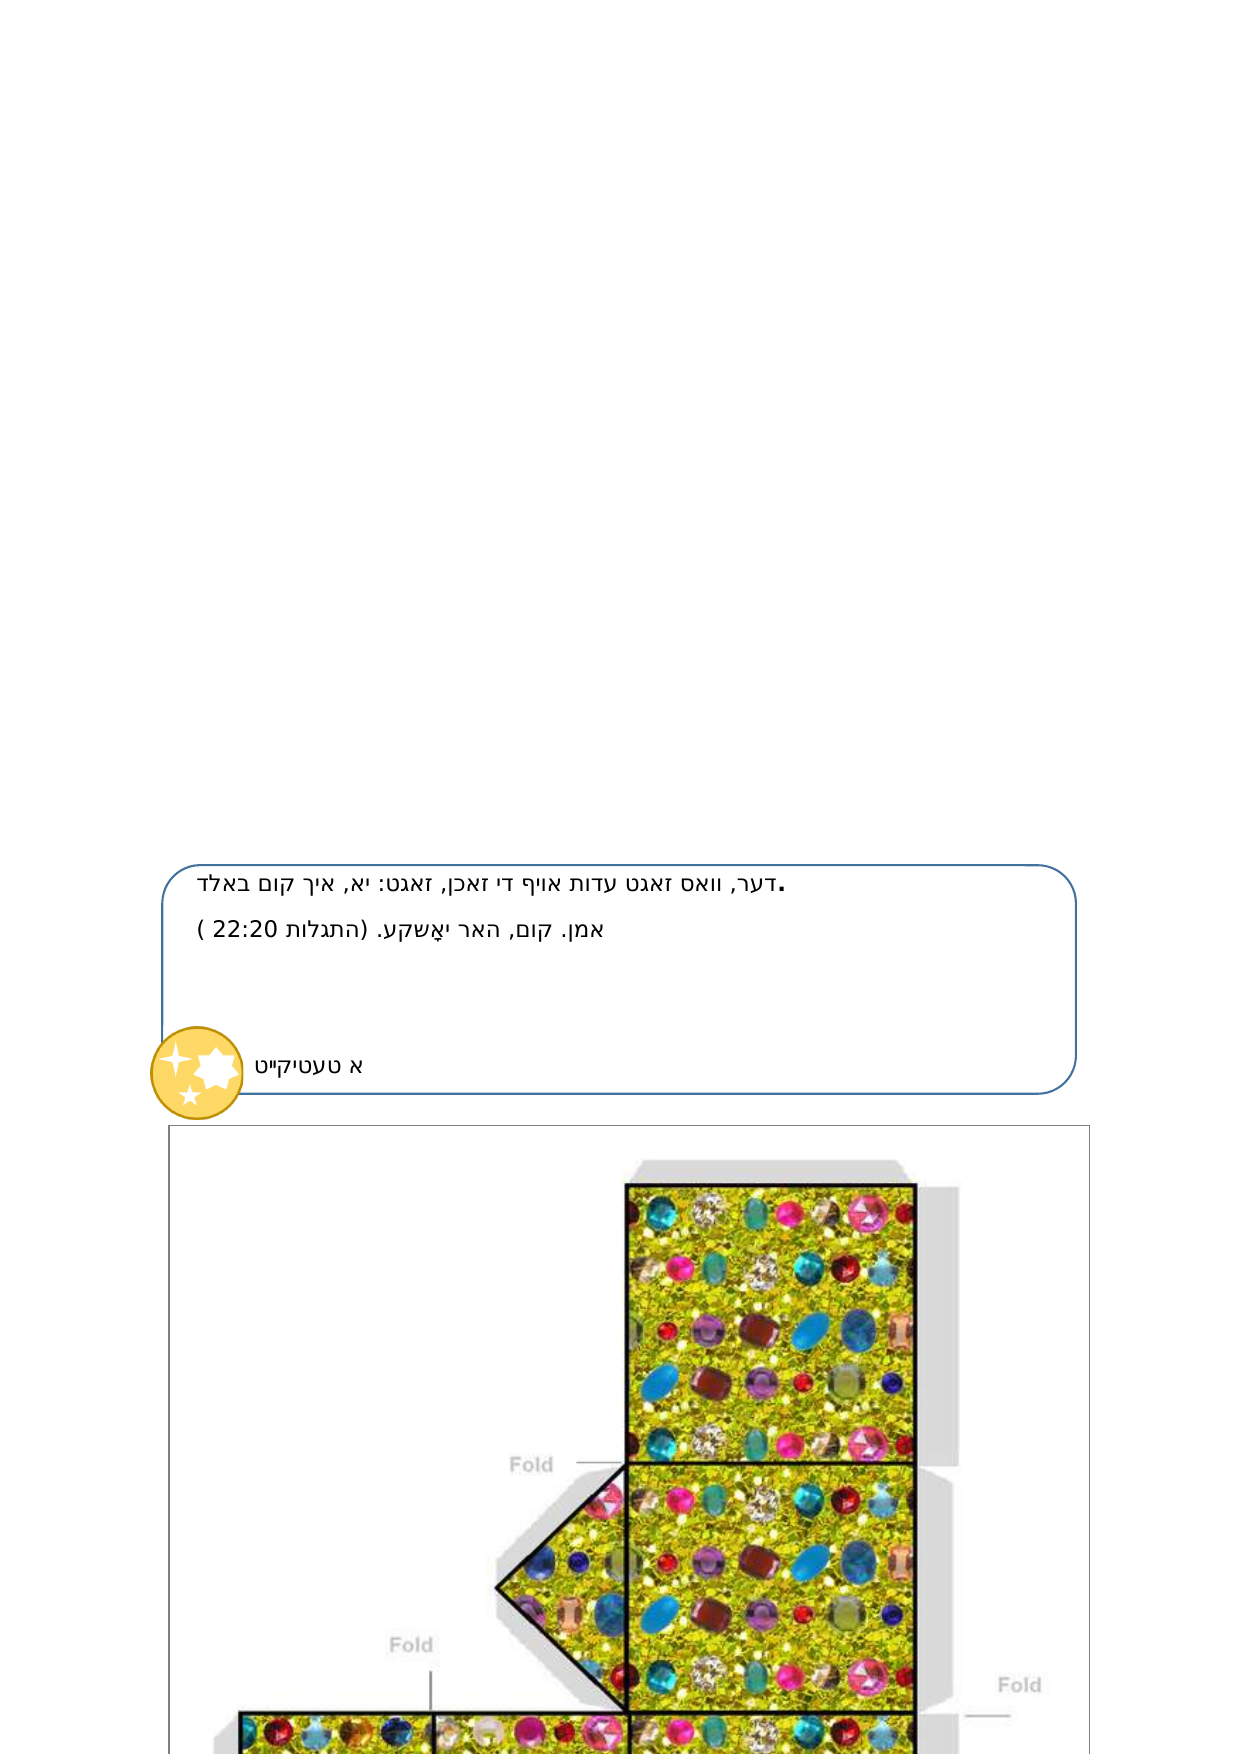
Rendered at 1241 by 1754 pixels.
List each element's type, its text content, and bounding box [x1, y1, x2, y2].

picture [170, 1126, 1089, 1754]
picture [150, 1026, 244, 1120]
text אמן. קום, האר יאָשקע. (התגלות 22:20 ) [150, 916, 1090, 943]
text דער, וואס זאגט עדות אויף די זאכן, זאגט: יא, איך קום באלד. [150, 871, 1090, 897]
text א טעטיקײט [244, 1052, 1090, 1079]
